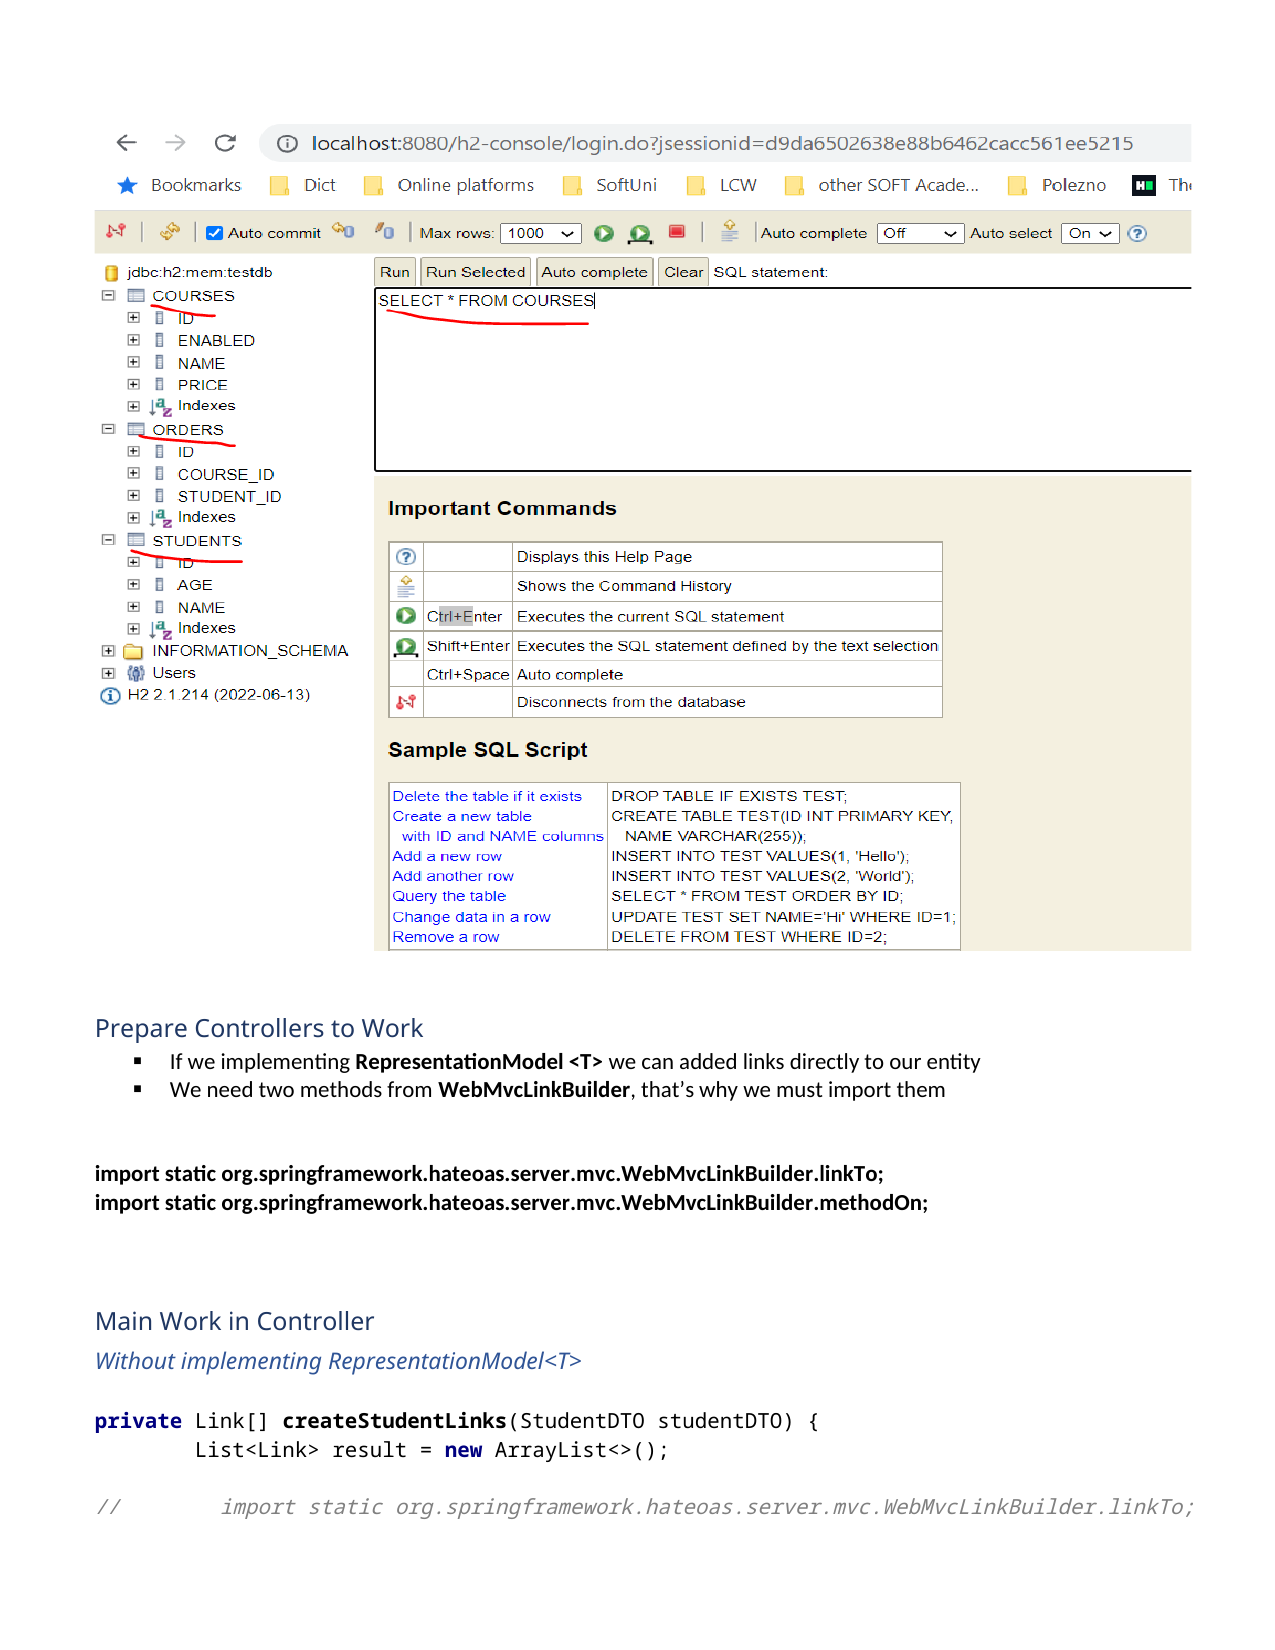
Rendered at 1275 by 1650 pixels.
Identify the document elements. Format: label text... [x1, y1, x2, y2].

text import static org.springframework.hateoas.server.mvc.WebMvcLinkBuilder.linkTo; [94, 1159, 1198, 1188]
list If we implementing RepresentationModel <T> we can added links directly to our entity [132, 1047, 1198, 1076]
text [94, 1407, 1198, 1520]
text import static org.springframework.hateoas.server.mvc.WebMvcLinkBuilder.methodOn; [94, 1188, 1198, 1216]
subtitle Main Work in Controller [94, 1304, 1198, 1338]
list We need two methods from WebMvcLinkBuilder, that’s why we must import them [132, 1076, 1198, 1103]
subtitle Prepare Controllers to Work [94, 1011, 1198, 1045]
picture [94, 118, 1192, 951]
subtitle Without implementing RepresentationModel<T> [94, 1345, 1198, 1376]
